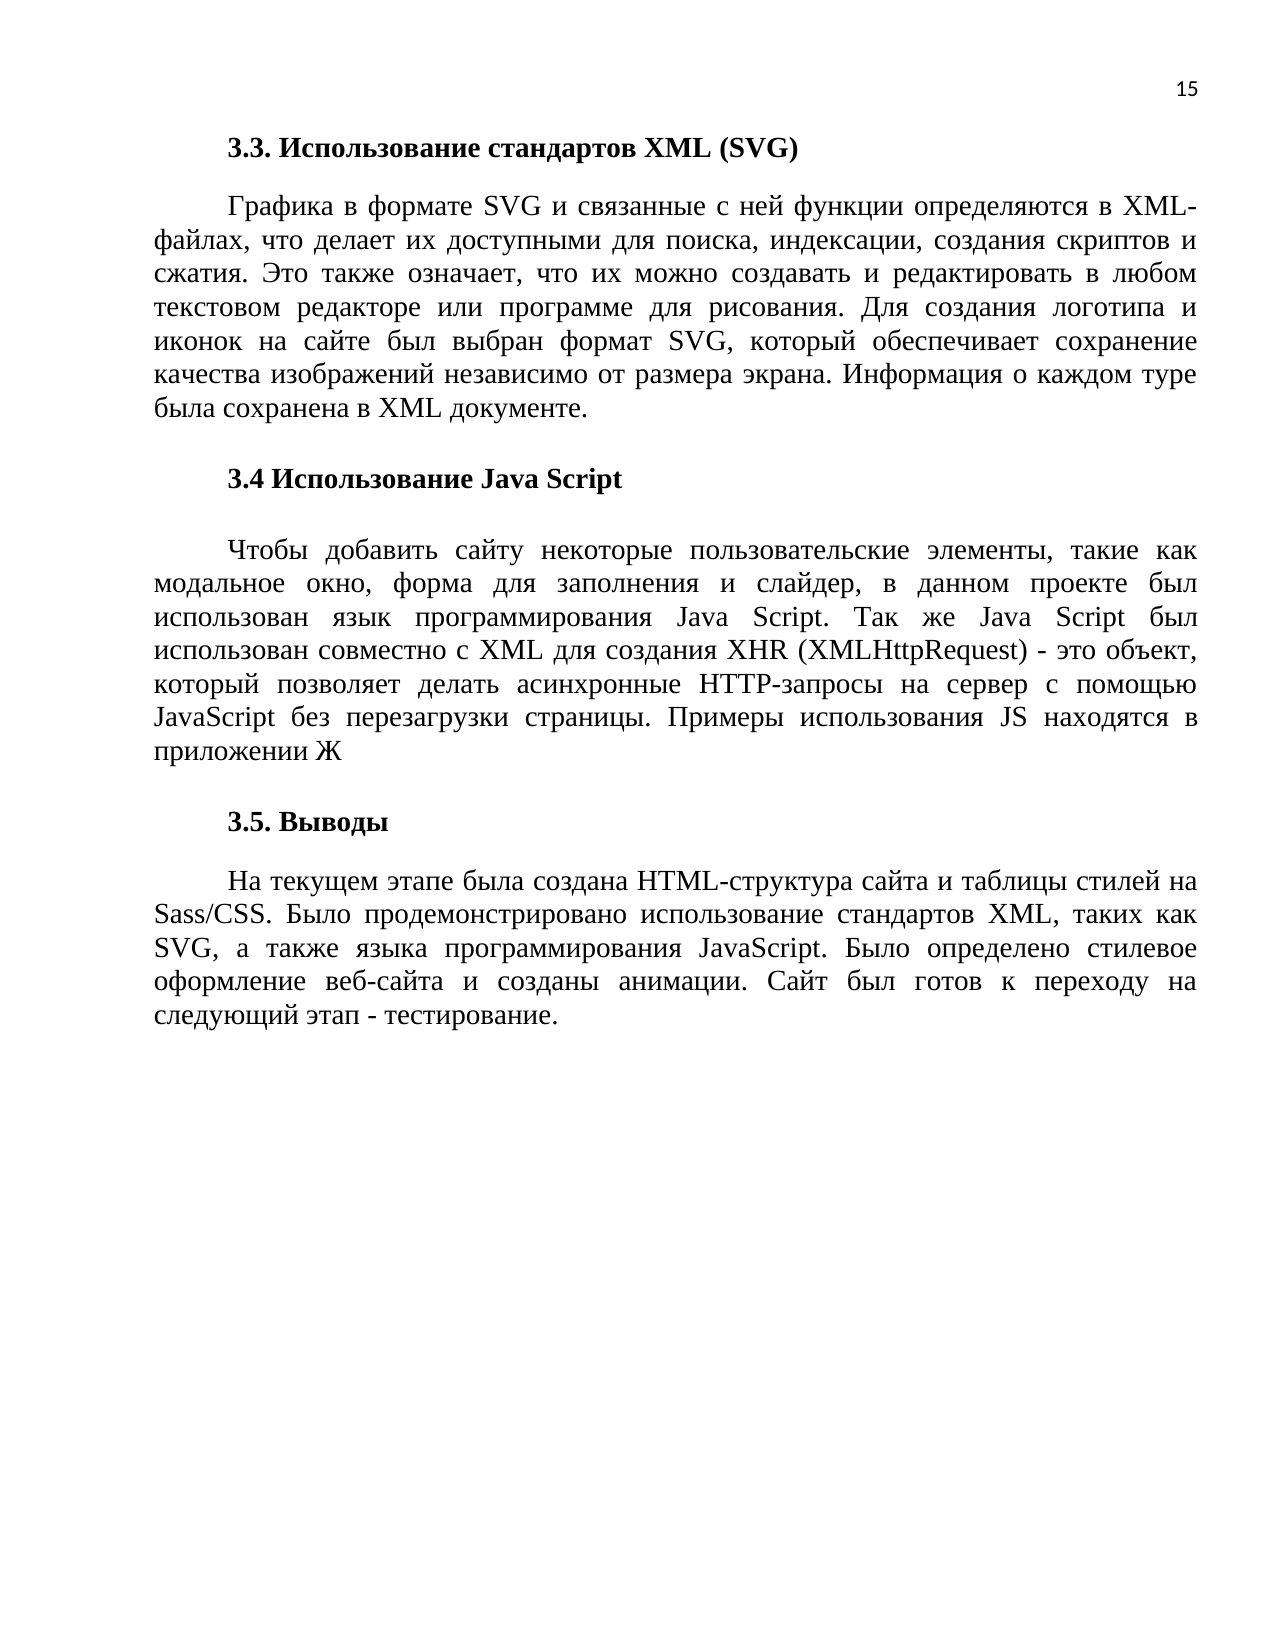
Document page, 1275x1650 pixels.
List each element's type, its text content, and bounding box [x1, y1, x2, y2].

text 3.3. Использование стандартов XML (SVG) [153, 130, 1198, 163]
text 3.5. Выводы [153, 804, 1198, 838]
text Чтобы добавить сайту некоторые пользовательские элементы, такие как модальное окно, форма для заполнения и слайдер, в данном проекте был использован язык программирования Java Script. Так же Java Script был использован совместно с XML для создания XHR (XMLHttpRequest) - это объект, который позволяет делать асинхронные HTTP-запросы на сервер с помощью JavaScript без перезагрузки страницы. Примеры использования JS находятся в приложении Ж [153, 532, 1198, 767]
text На текущем этапе была создана HTML-структура сайта и таблицы стилей на Sass/CSS. Было продемонстрировано использование стандартов XML, таких как SVG, а также языка программирования JavaScript. Было определено стилевое оформление веб-сайта и созданы анимации. Сайт был готов к переходу на следующий этап - тестирование. [153, 863, 1198, 1030]
text Графика в формате SVG и связанные с ней функции определяются в XML-файлах, что делает их доступными для поиска, индексации, создания скриптов и сжатия. Это также означает, что их можно создавать и редактировать в любом текстовом редакторе или программе для рисования. Для создания логотипа и иконок на сайте был выбран формат SVG, который обеспечивает сохранение качества изображений независимо от размера экрана. Информация о каждом туре была сохранена в XML документе. [153, 188, 1198, 423]
text 3.4 Использование Java Script [153, 461, 1198, 494]
